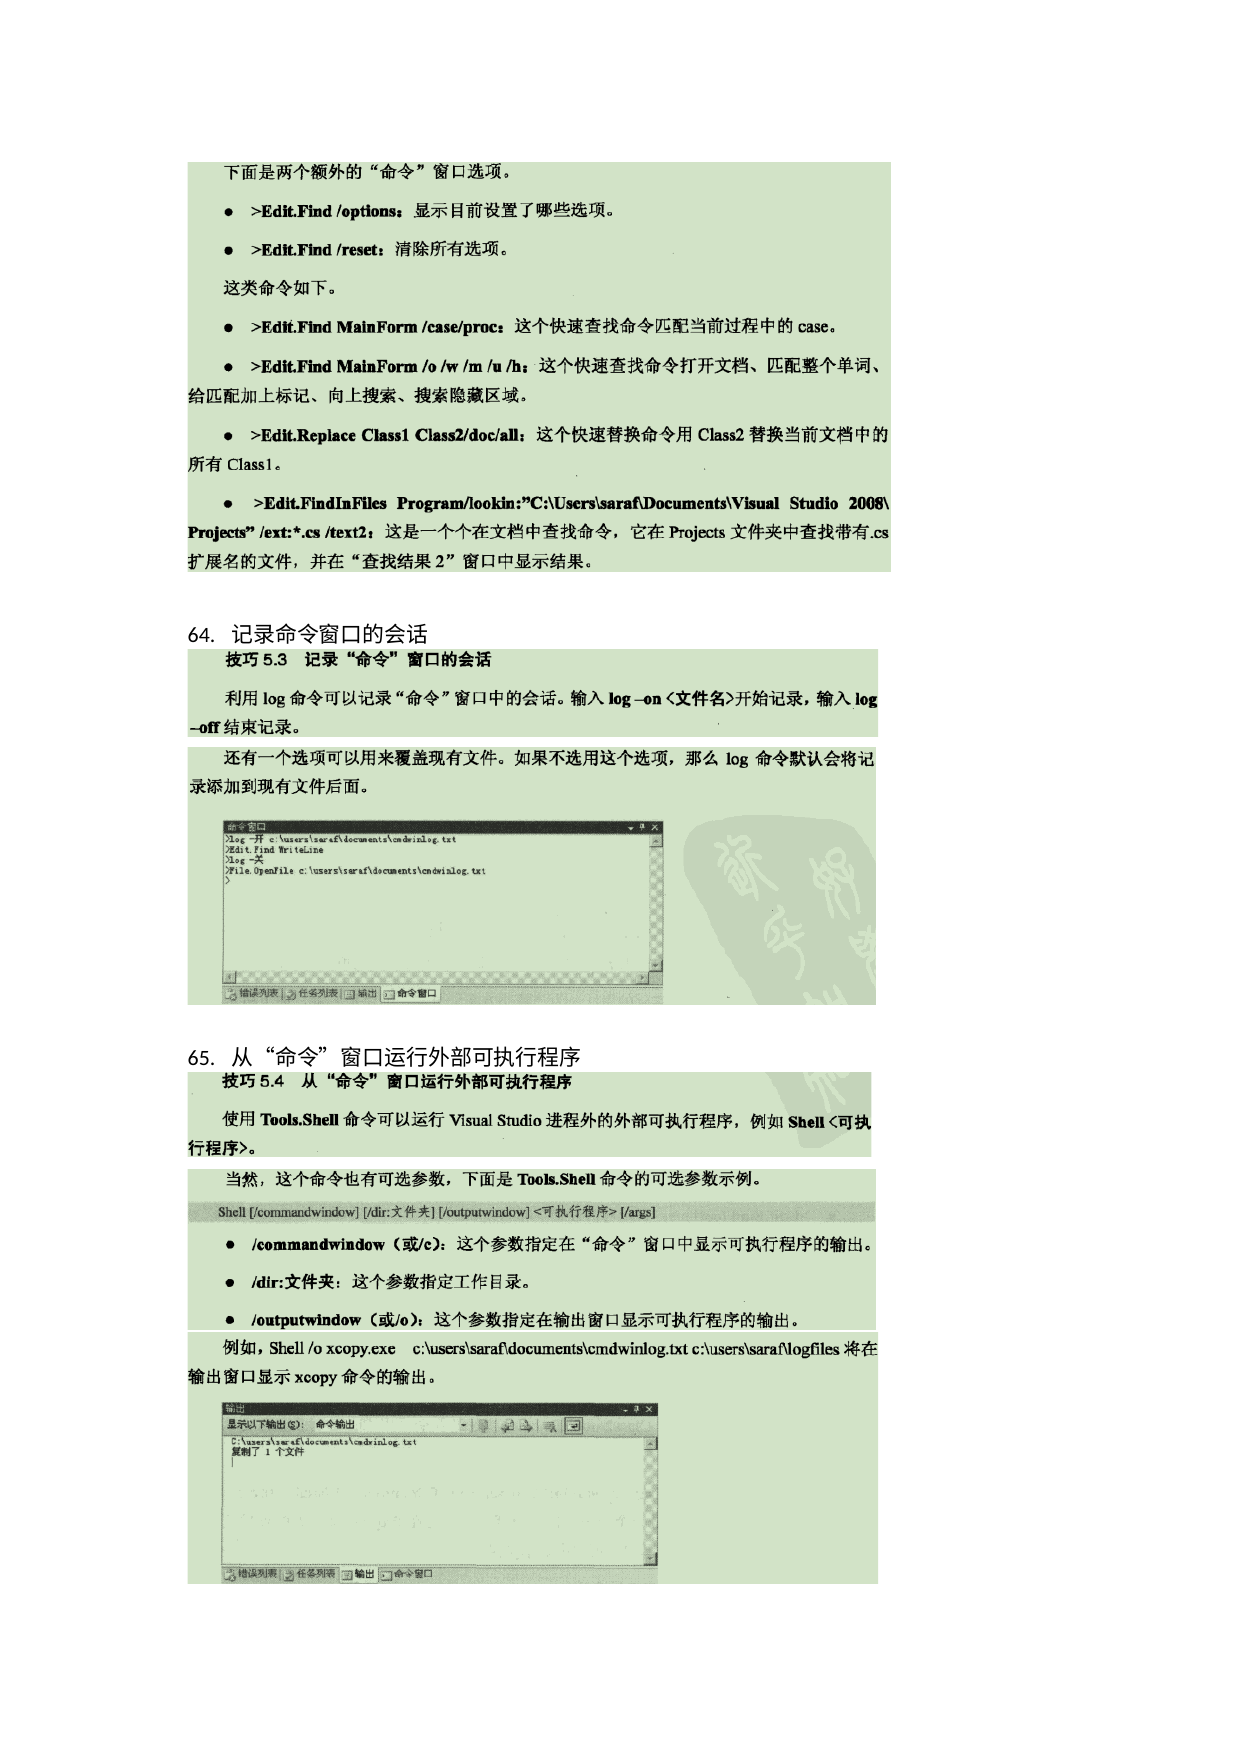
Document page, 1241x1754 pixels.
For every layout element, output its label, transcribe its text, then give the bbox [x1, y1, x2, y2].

picture [187, 1332, 879, 1584]
picture [187, 747, 876, 1005]
list 从“命令”窗口运行外部可执行程序 [187, 1039, 1053, 1072]
picture [187, 649, 879, 737]
picture [187, 162, 891, 572]
list 记录命令窗口的会话 [187, 617, 1053, 649]
picture [187, 1072, 872, 1157]
picture [187, 1169, 876, 1330]
